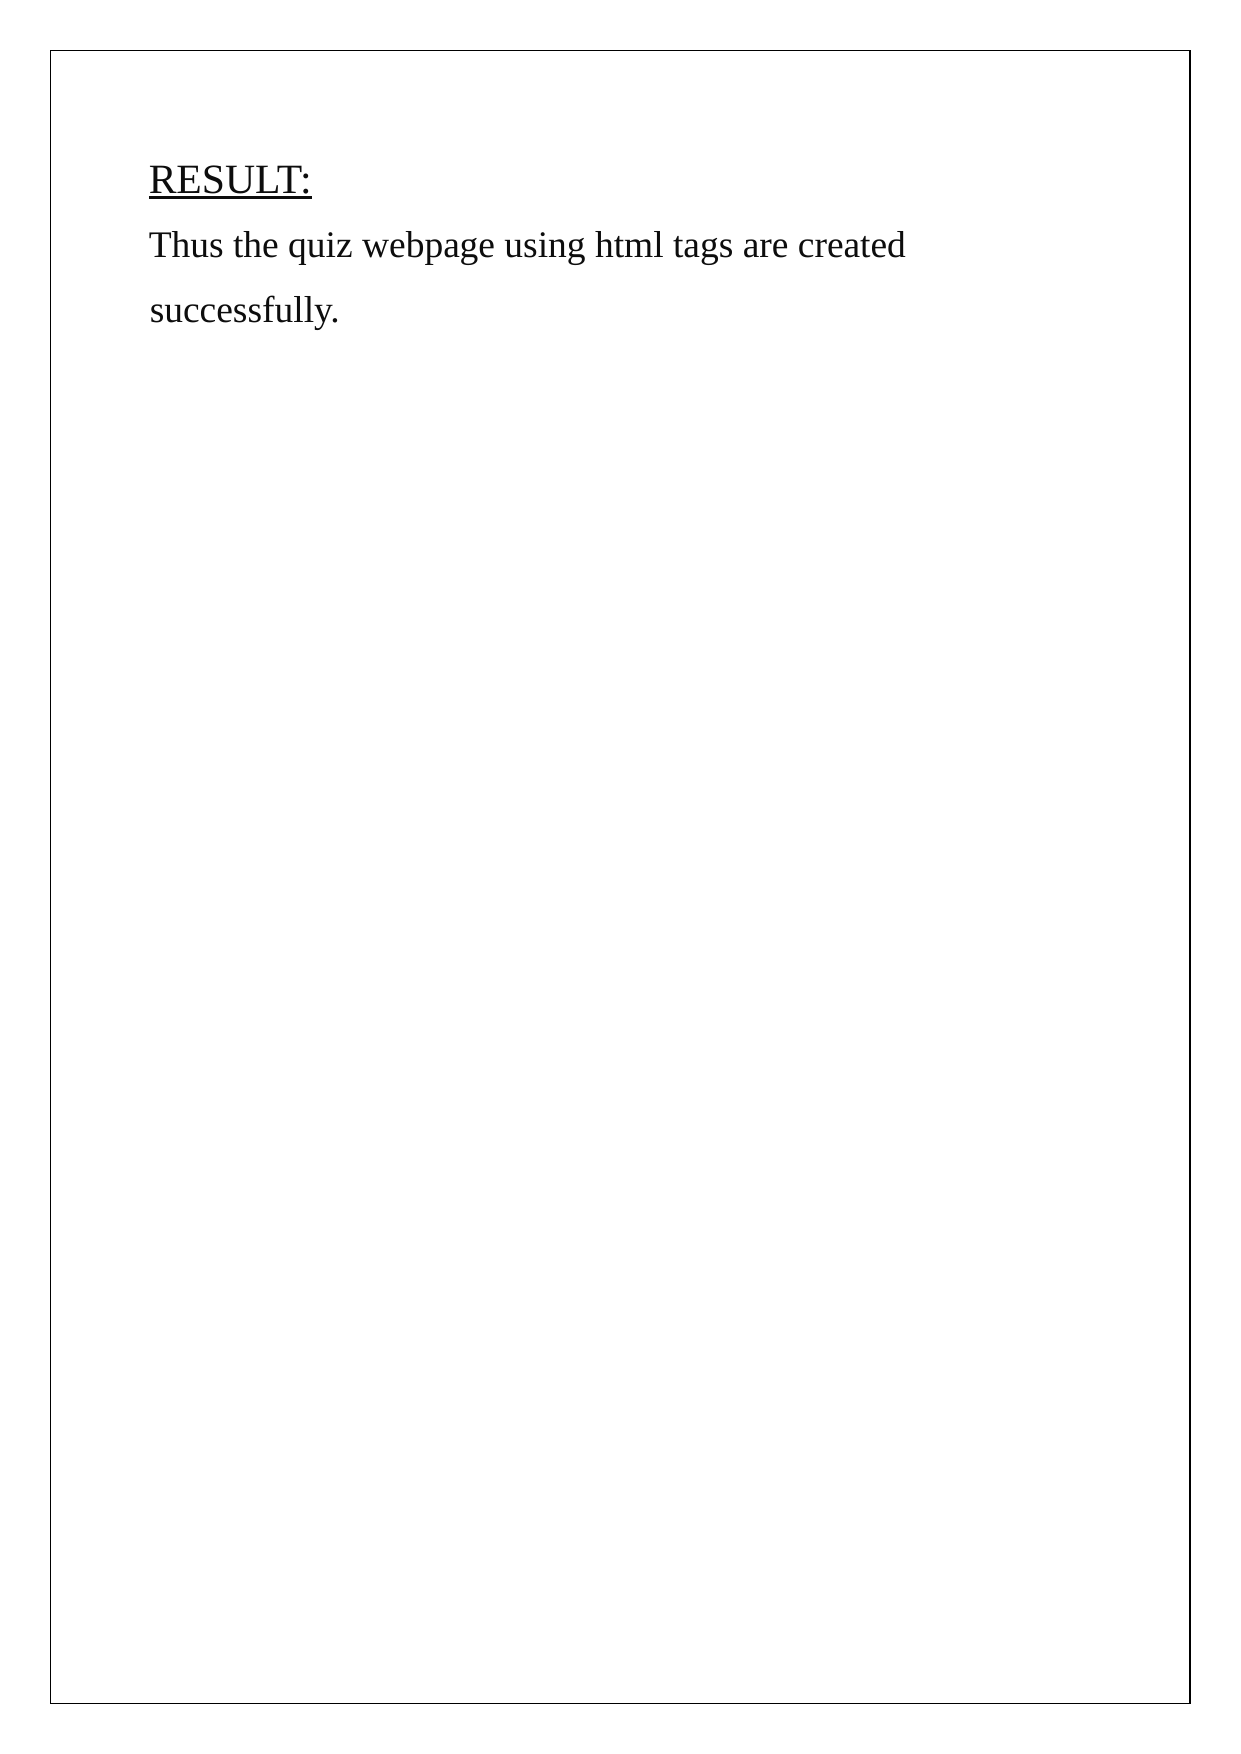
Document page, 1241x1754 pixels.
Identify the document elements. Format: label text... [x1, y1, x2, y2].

text RESULT: [148, 155, 1175, 203]
text Thus the quiz webpage using html tags are created successfully. [148, 223, 1108, 331]
